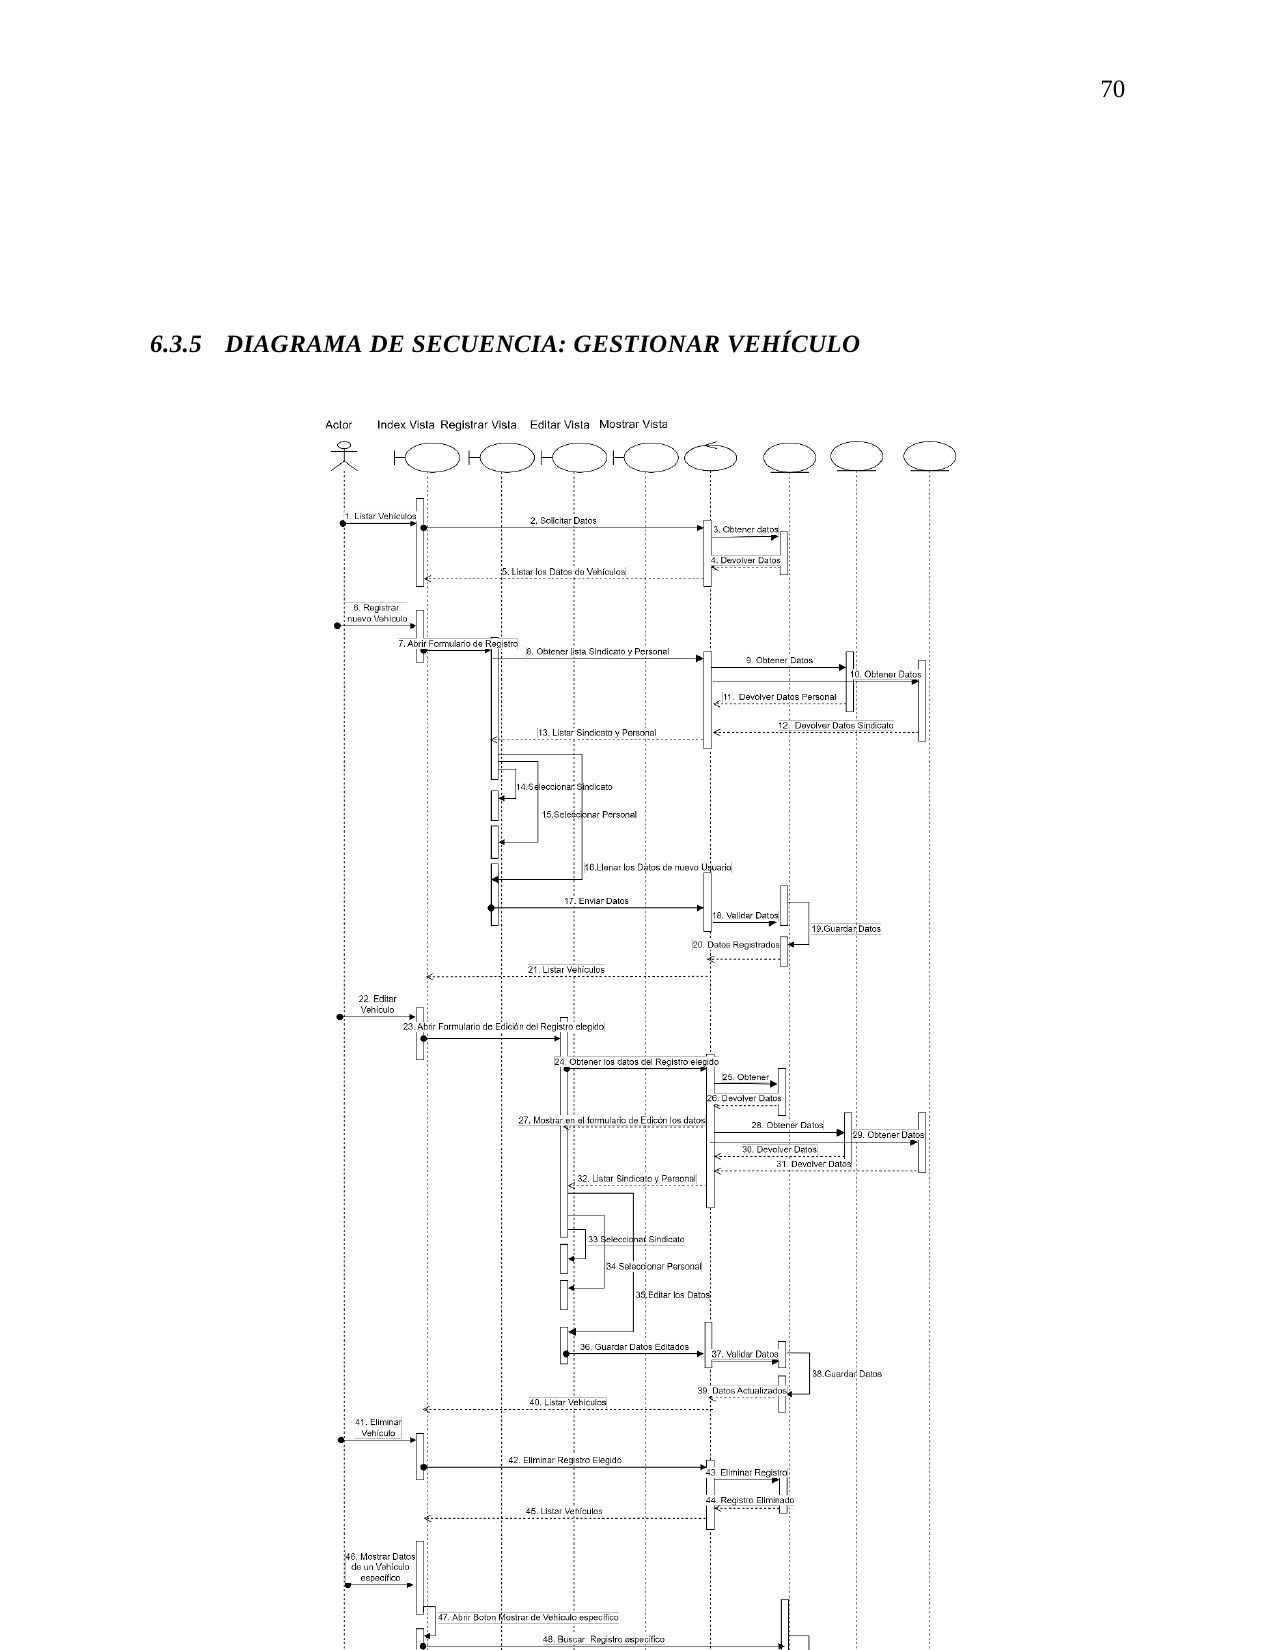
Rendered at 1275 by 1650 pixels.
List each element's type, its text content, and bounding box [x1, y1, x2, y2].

picture [311, 405, 964, 1650]
subtitle Diagrama de Secuencia: Gestionar Vehículo [150, 329, 1125, 358]
